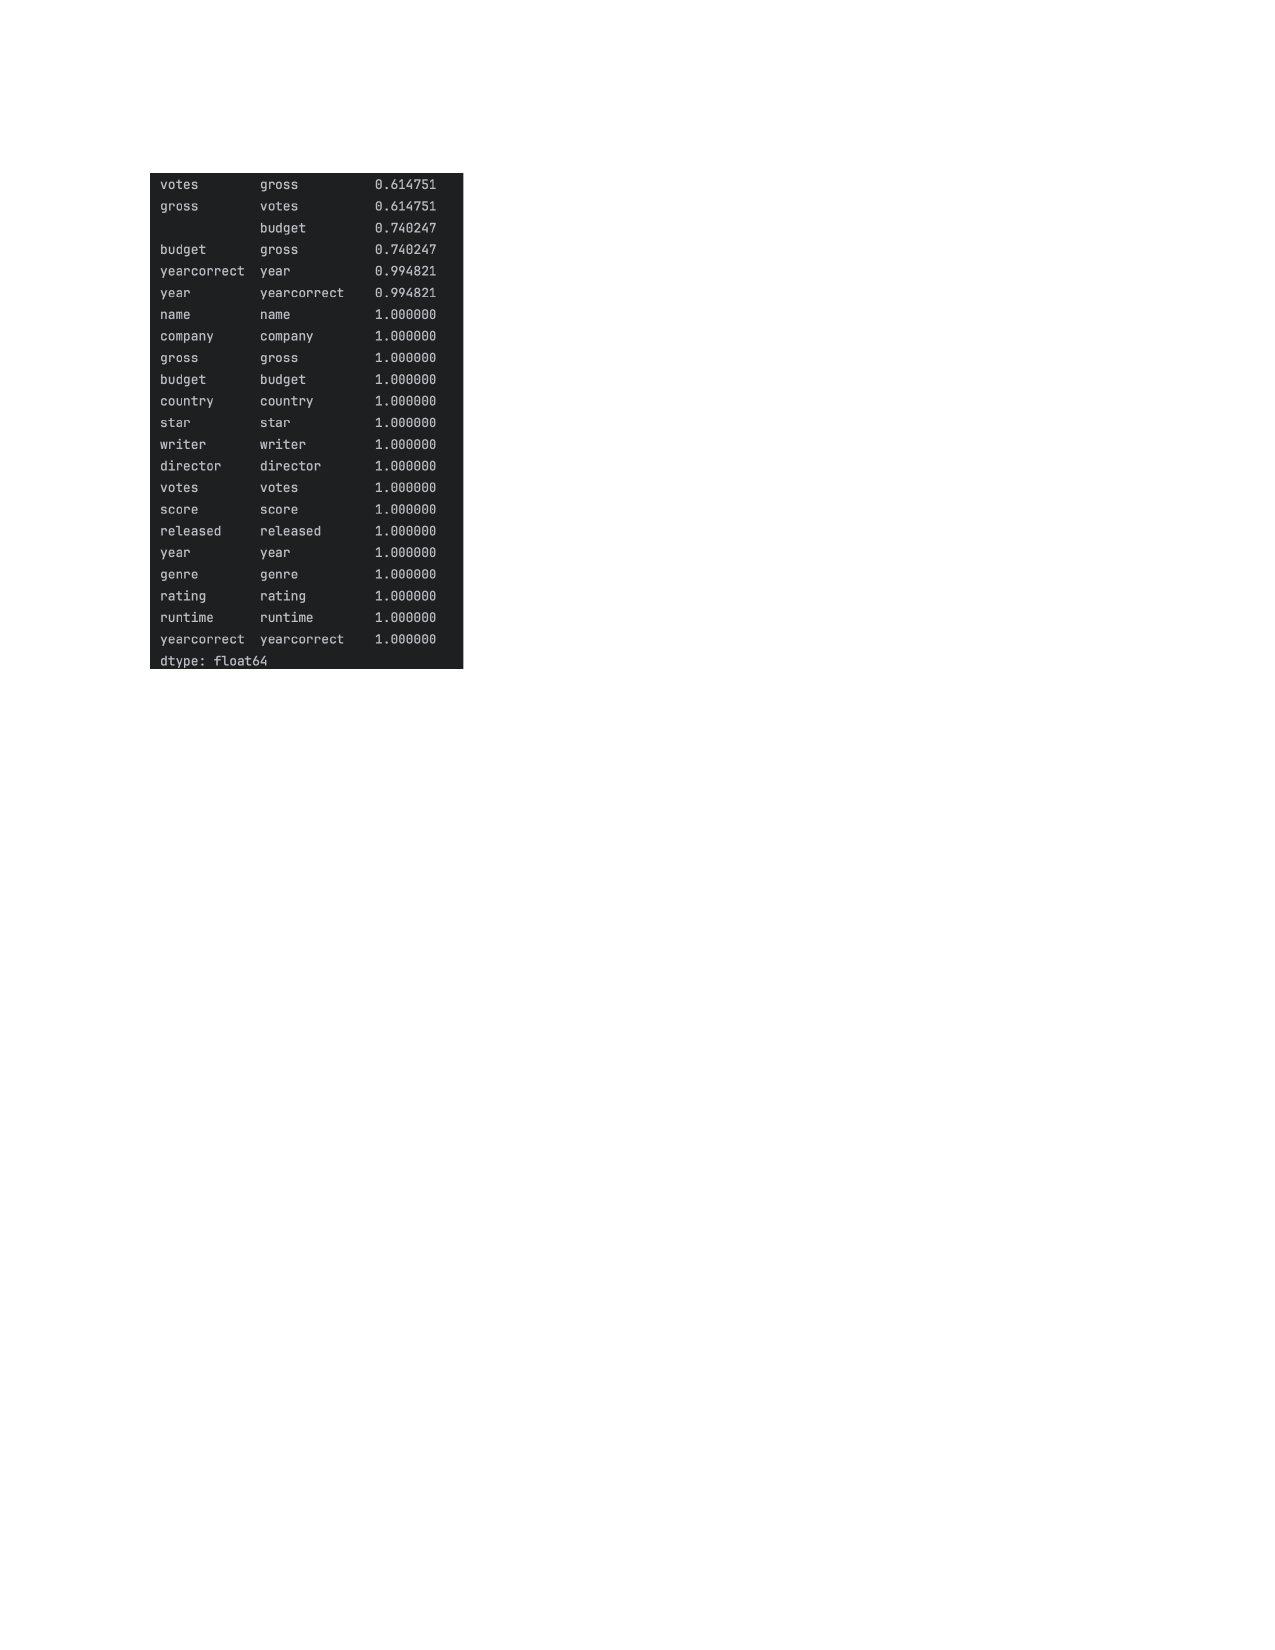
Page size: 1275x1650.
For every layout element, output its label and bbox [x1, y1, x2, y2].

picture [150, 173, 464, 669]
